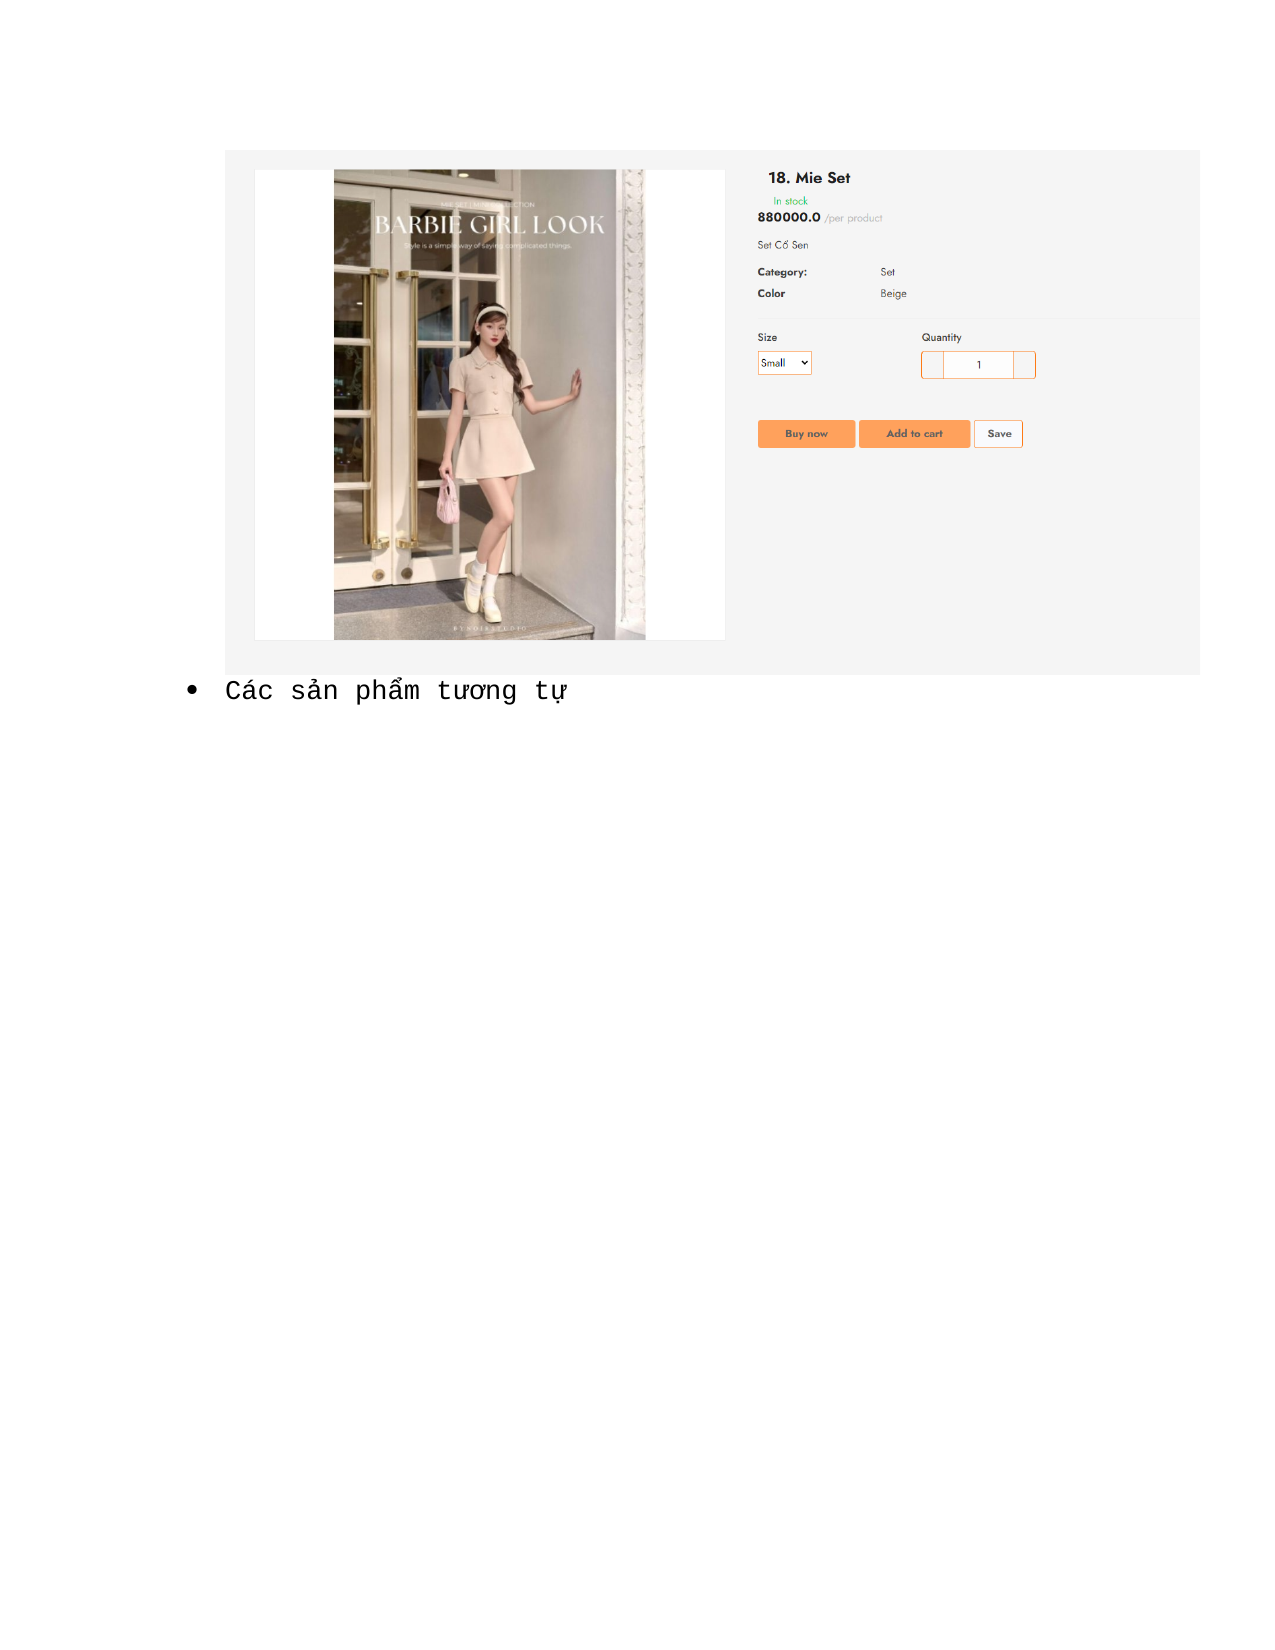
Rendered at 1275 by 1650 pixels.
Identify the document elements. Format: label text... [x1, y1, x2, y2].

list Các sản phẩm tương tự [187, 677, 1125, 707]
picture [225, 150, 1200, 675]
